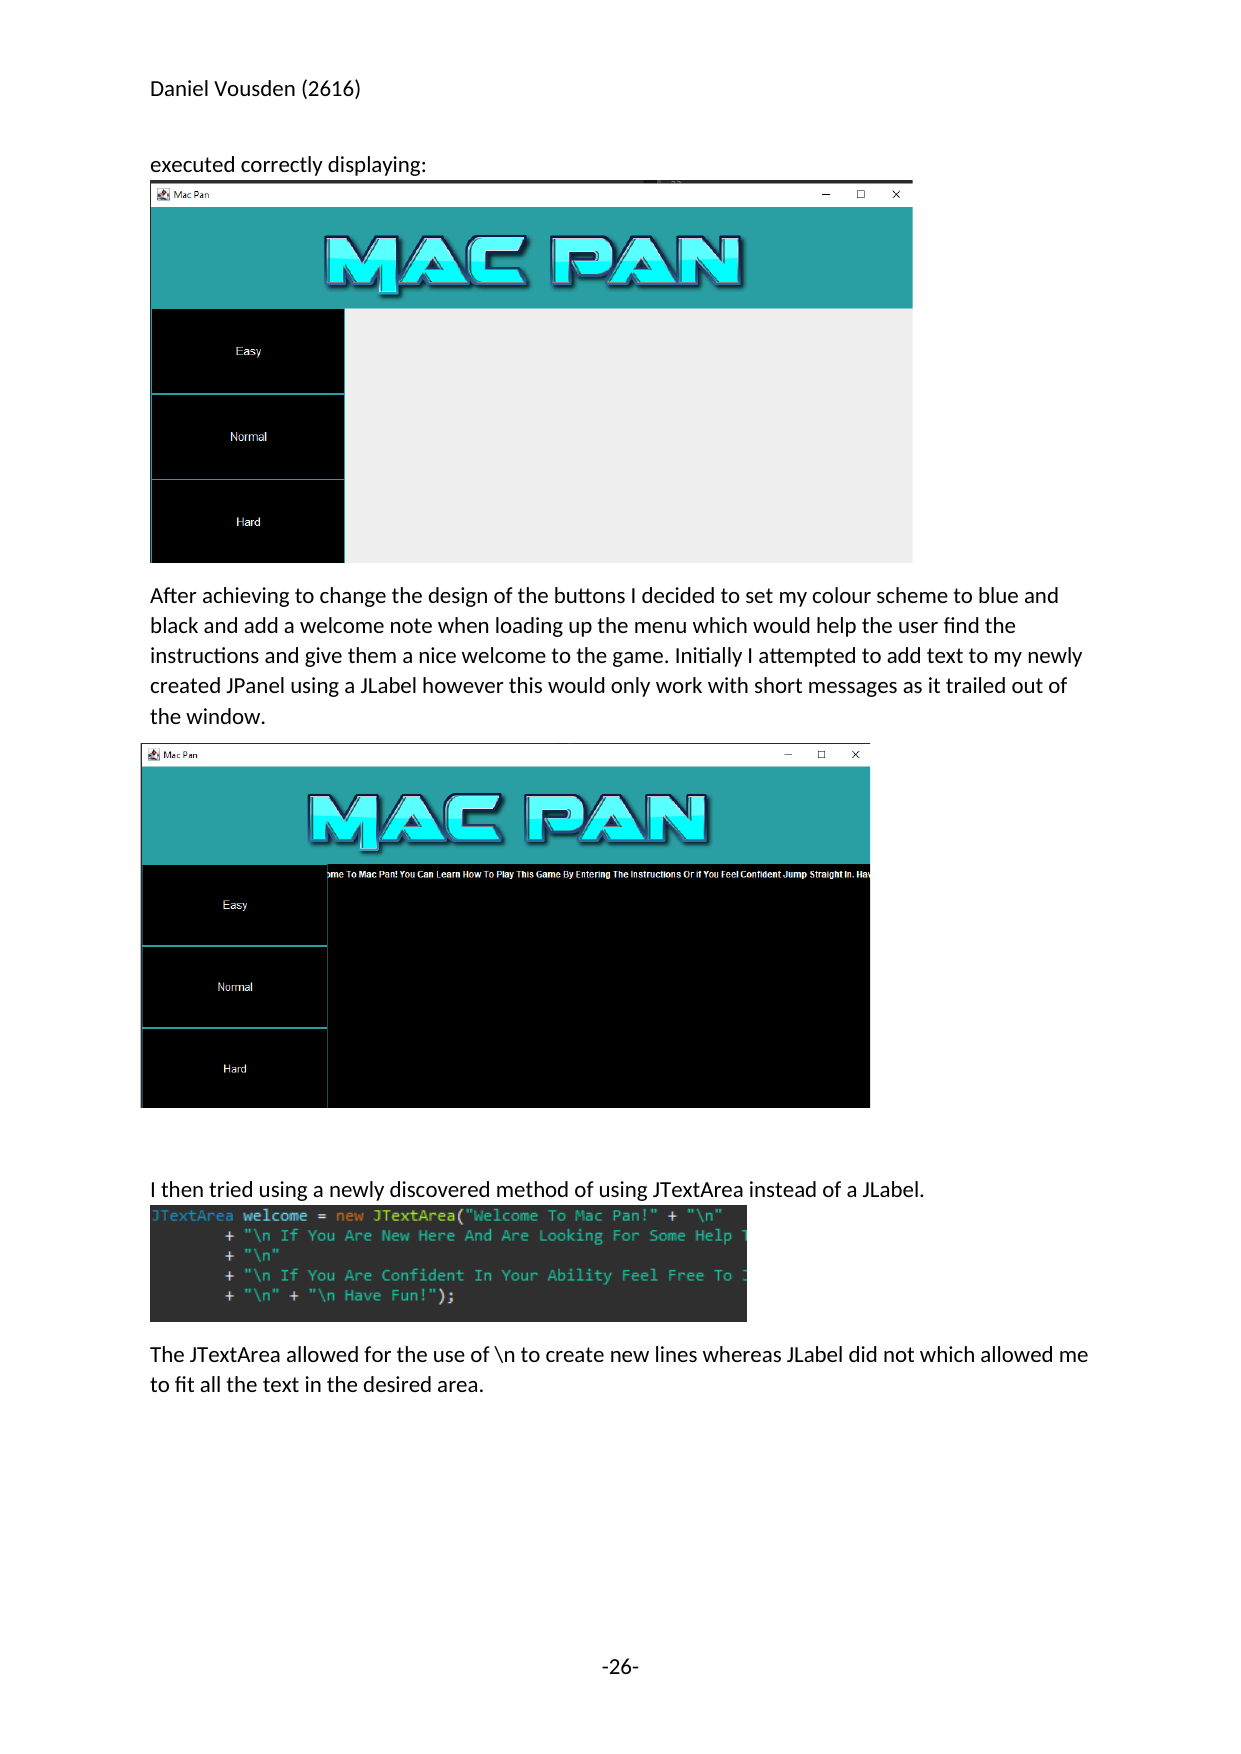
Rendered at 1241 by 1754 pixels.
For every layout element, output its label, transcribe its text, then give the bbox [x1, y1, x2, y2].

text After achieving to change the design of the buttons I decided to set my colour scheme to blue and black and add a welcome note when loading up the menu which would help the user find the instructions and give them a nice welcome to the game. Initially I attempted to add text to my newly created JPanel using a JLabel however this would only work with short messages as it trailed out of the window. [150, 581, 1090, 730]
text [150, 150, 1090, 562]
text The JTextArea allowed for the use of \n to create new lines whereas JLabel did not which allowed me to fit all the text in the desired area. [150, 1340, 1090, 1398]
text I then tried using a newly discovered method of using JTextArea instead of a JLabel. [150, 1175, 1090, 1321]
